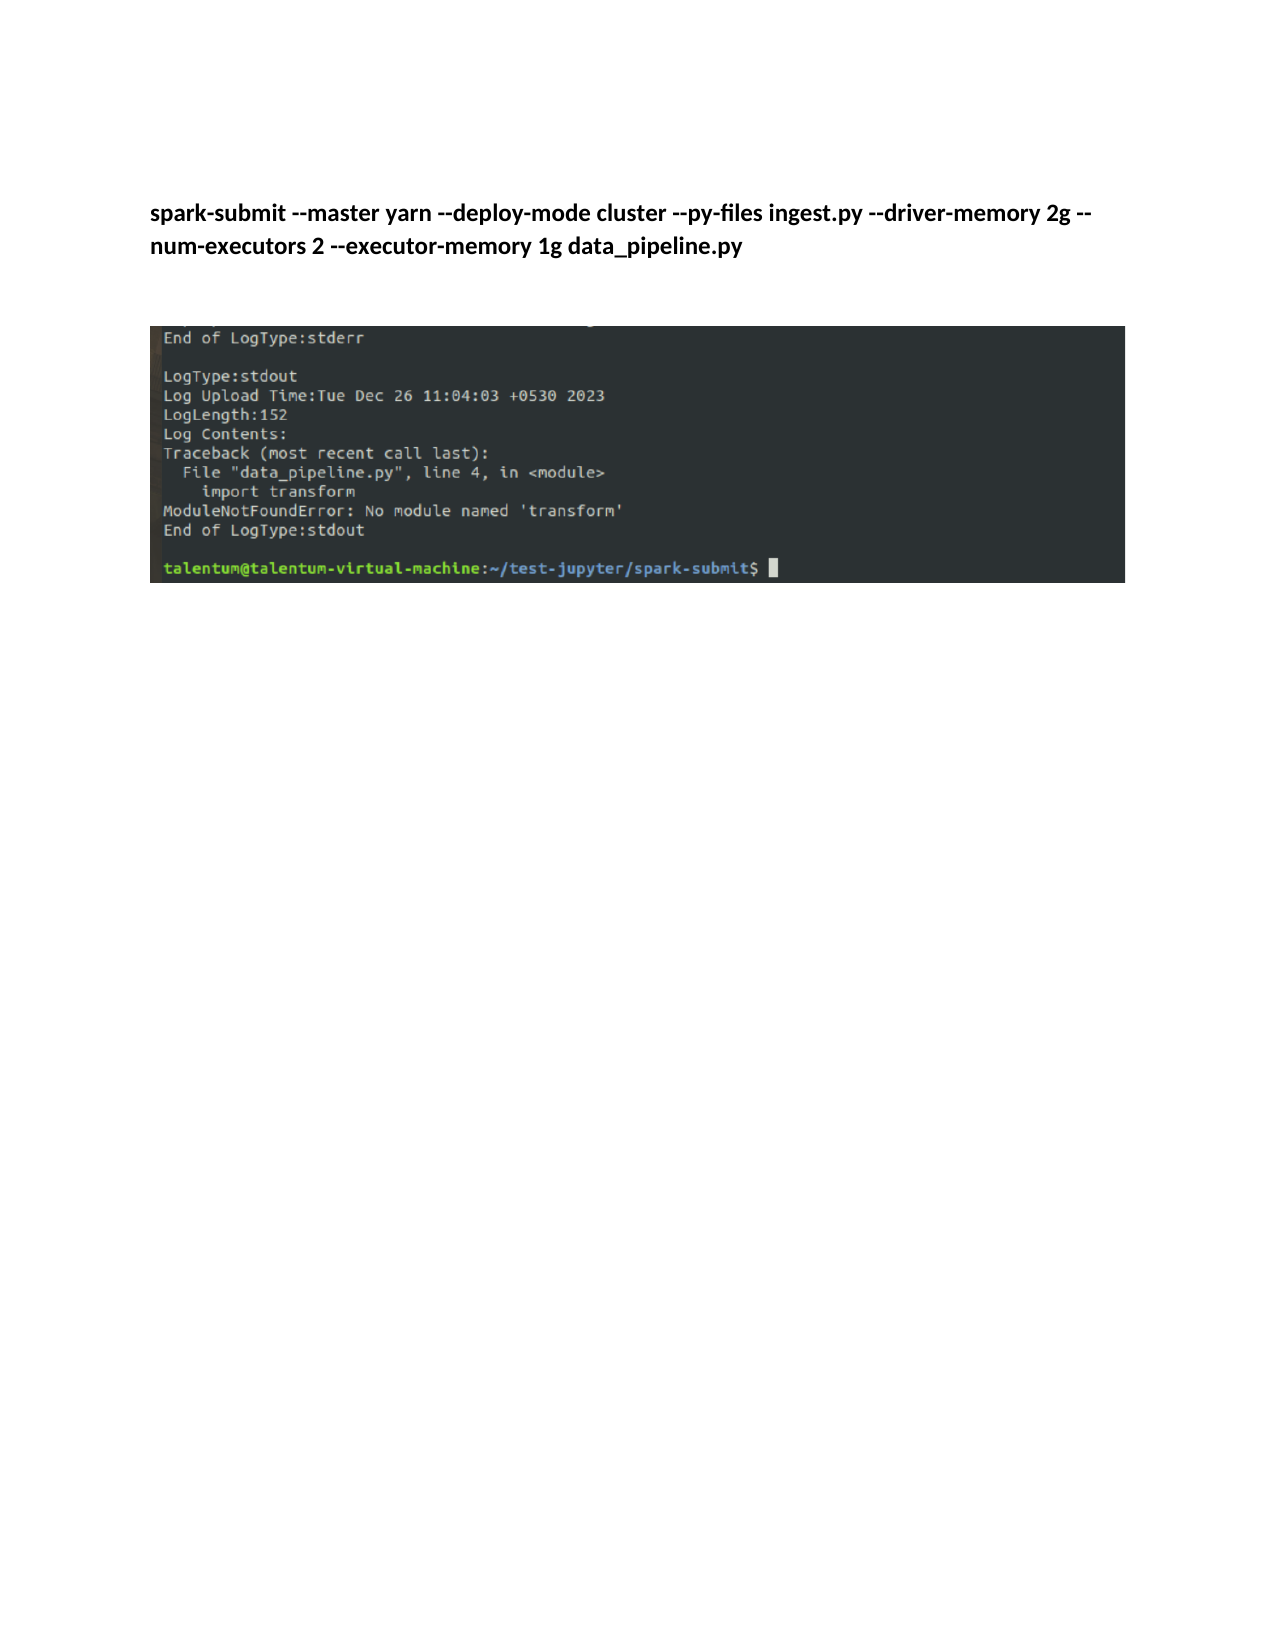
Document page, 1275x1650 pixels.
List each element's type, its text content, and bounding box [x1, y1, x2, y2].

picture [150, 326, 1125, 583]
text spark-submit --master yarn --deploy-mode cluster --py-files ingest.py --driver-memory 2g --num-executors 2 --executor-memory 1g data_pipeline.py [150, 197, 1125, 260]
